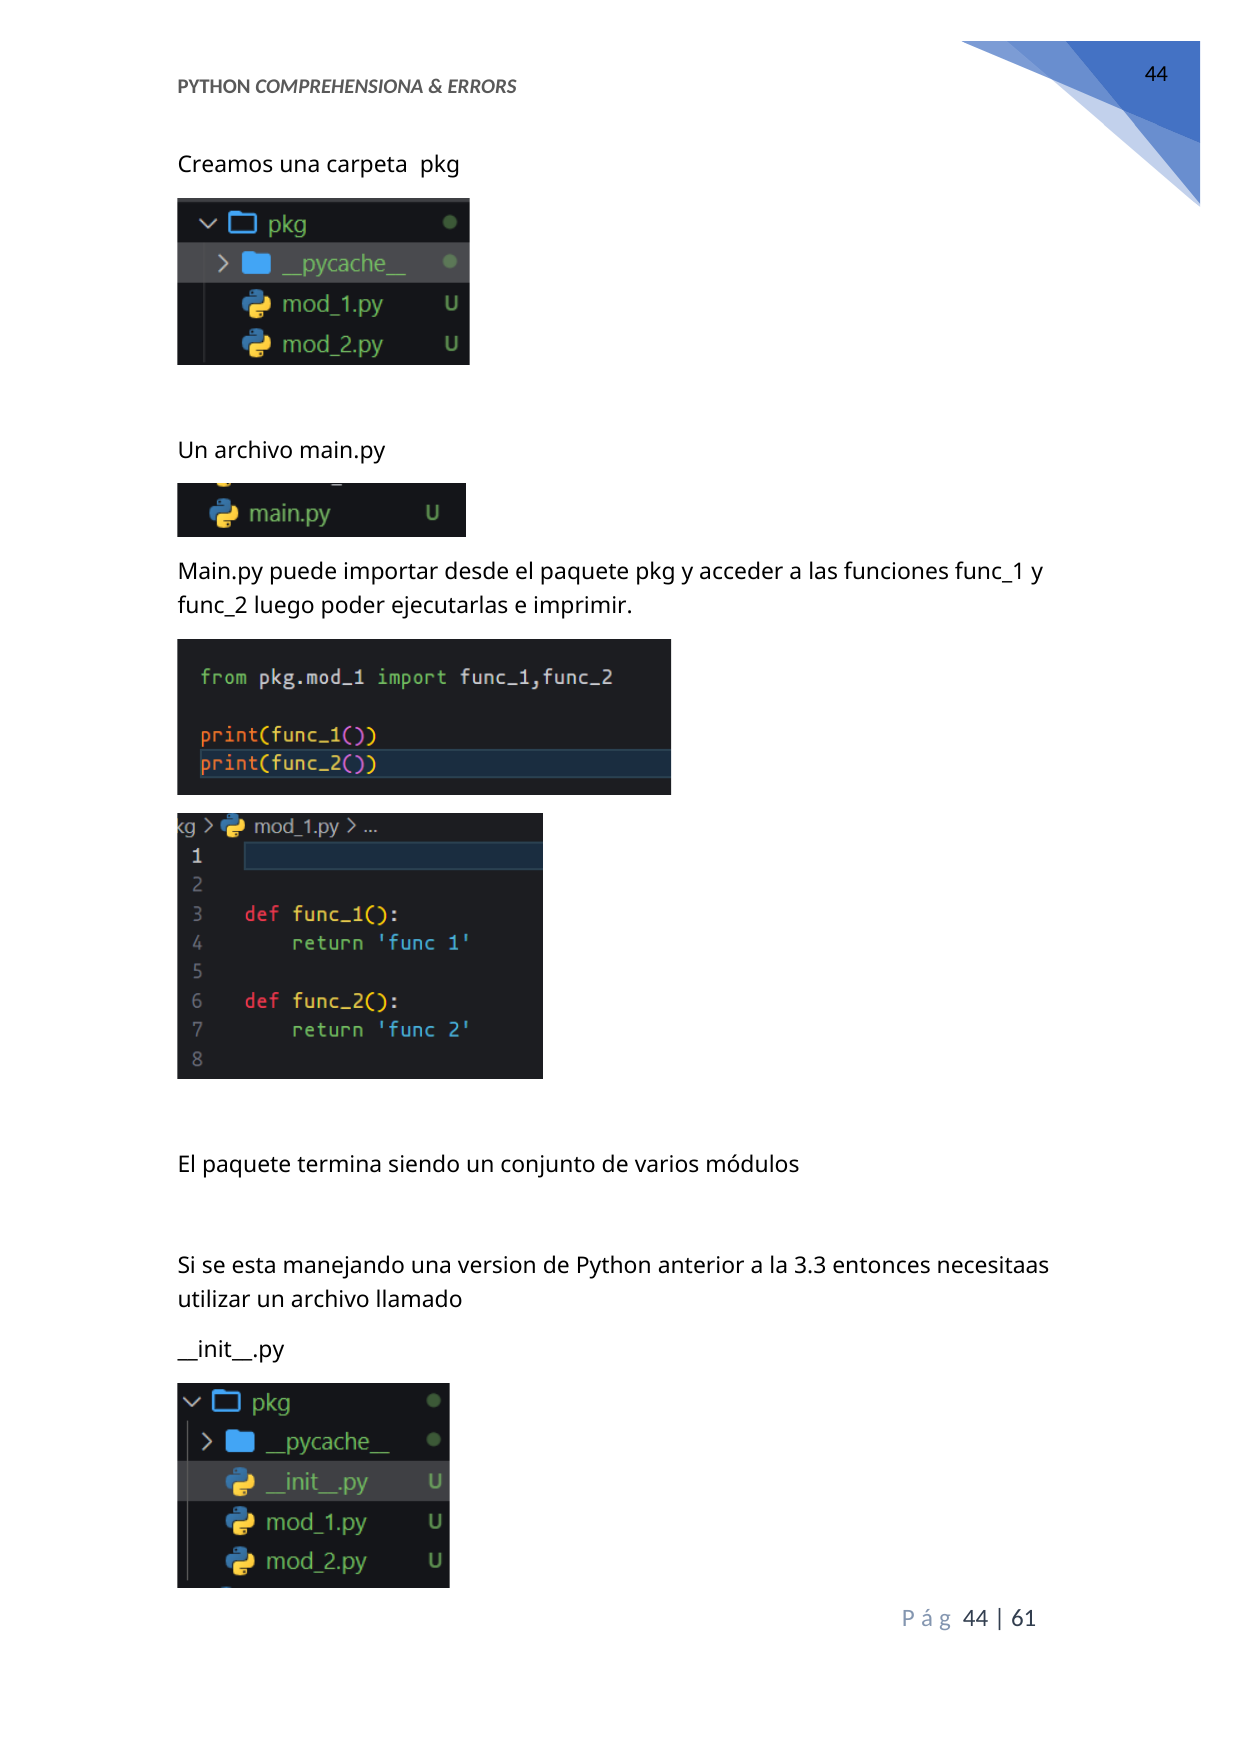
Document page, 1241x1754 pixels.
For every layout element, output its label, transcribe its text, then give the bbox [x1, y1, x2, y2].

text El paquete termina siendo un conjunto de varios módulos [177, 1148, 1063, 1179]
text __init__.py [177, 1333, 1063, 1364]
text Creamos una carpeta pkg [177, 148, 1063, 179]
picture [177, 639, 672, 795]
text Un archivo main.py [177, 433, 1063, 465]
text Si se esta manejando una version de Python anterior a la 3.3 entonces necesitaas utilizar un archivo llamado [177, 1249, 1063, 1314]
picture [177, 1383, 450, 1588]
text Main.py puede importar desde el paquete pkg y acceder a las funciones func_1 y func_2 luego poder ejecutarlas e imprimir. [177, 555, 1063, 620]
picture [177, 813, 543, 1079]
picture [177, 198, 470, 365]
picture [961, 41, 1201, 207]
picture [177, 483, 466, 537]
